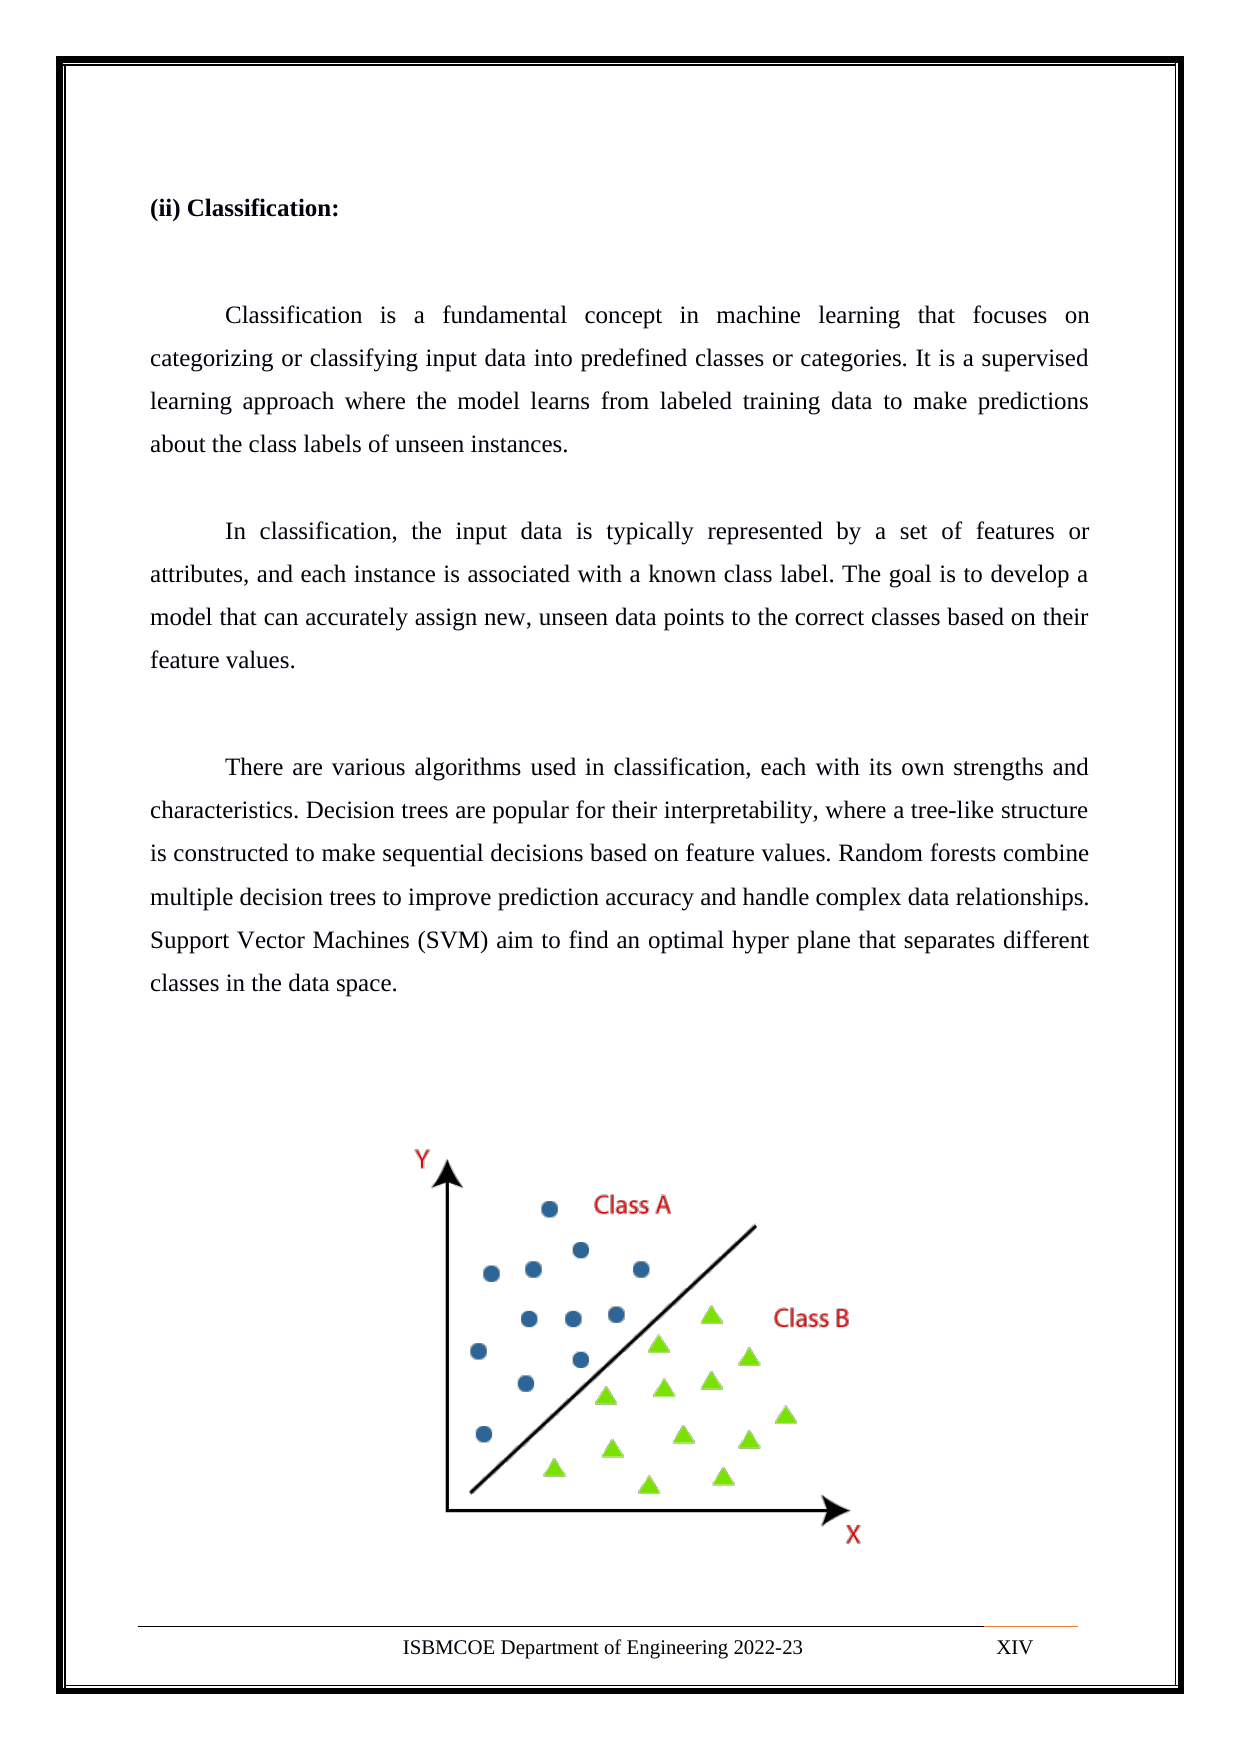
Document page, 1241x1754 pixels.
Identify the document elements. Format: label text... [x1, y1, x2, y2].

text Classification is a fundamental concept in machine learning that focuses on categorizing or classifying input data into predefined classes or categories. It is a supervised learning approach where the model learns from labeled training data to make predictions about the class labels of unseen instances. [150, 300, 1090, 458]
text There are various algorithms used in classification, each with its own strengths and characteristics. Decision trees are popular for their interpretability, where a tree-like structure is constructed to make sequential decisions based on feature values. Random forests combine multiple decision trees to improve prediction accuracy and handle complex data relationships. Support Vector Machines (SVM) aim to find an optimal hyper plane that separates different classes in the data space. [150, 752, 1090, 997]
text In classification, the input data is typically represented by a set of features or attributes, and each instance is associated with a known class label. The goal is to develop a model that can accurately assign new, unseen data points to the correct classes based on their feature values. [150, 516, 1090, 674]
picture [407, 1142, 867, 1548]
text (ii) Classification: [150, 193, 1090, 222]
